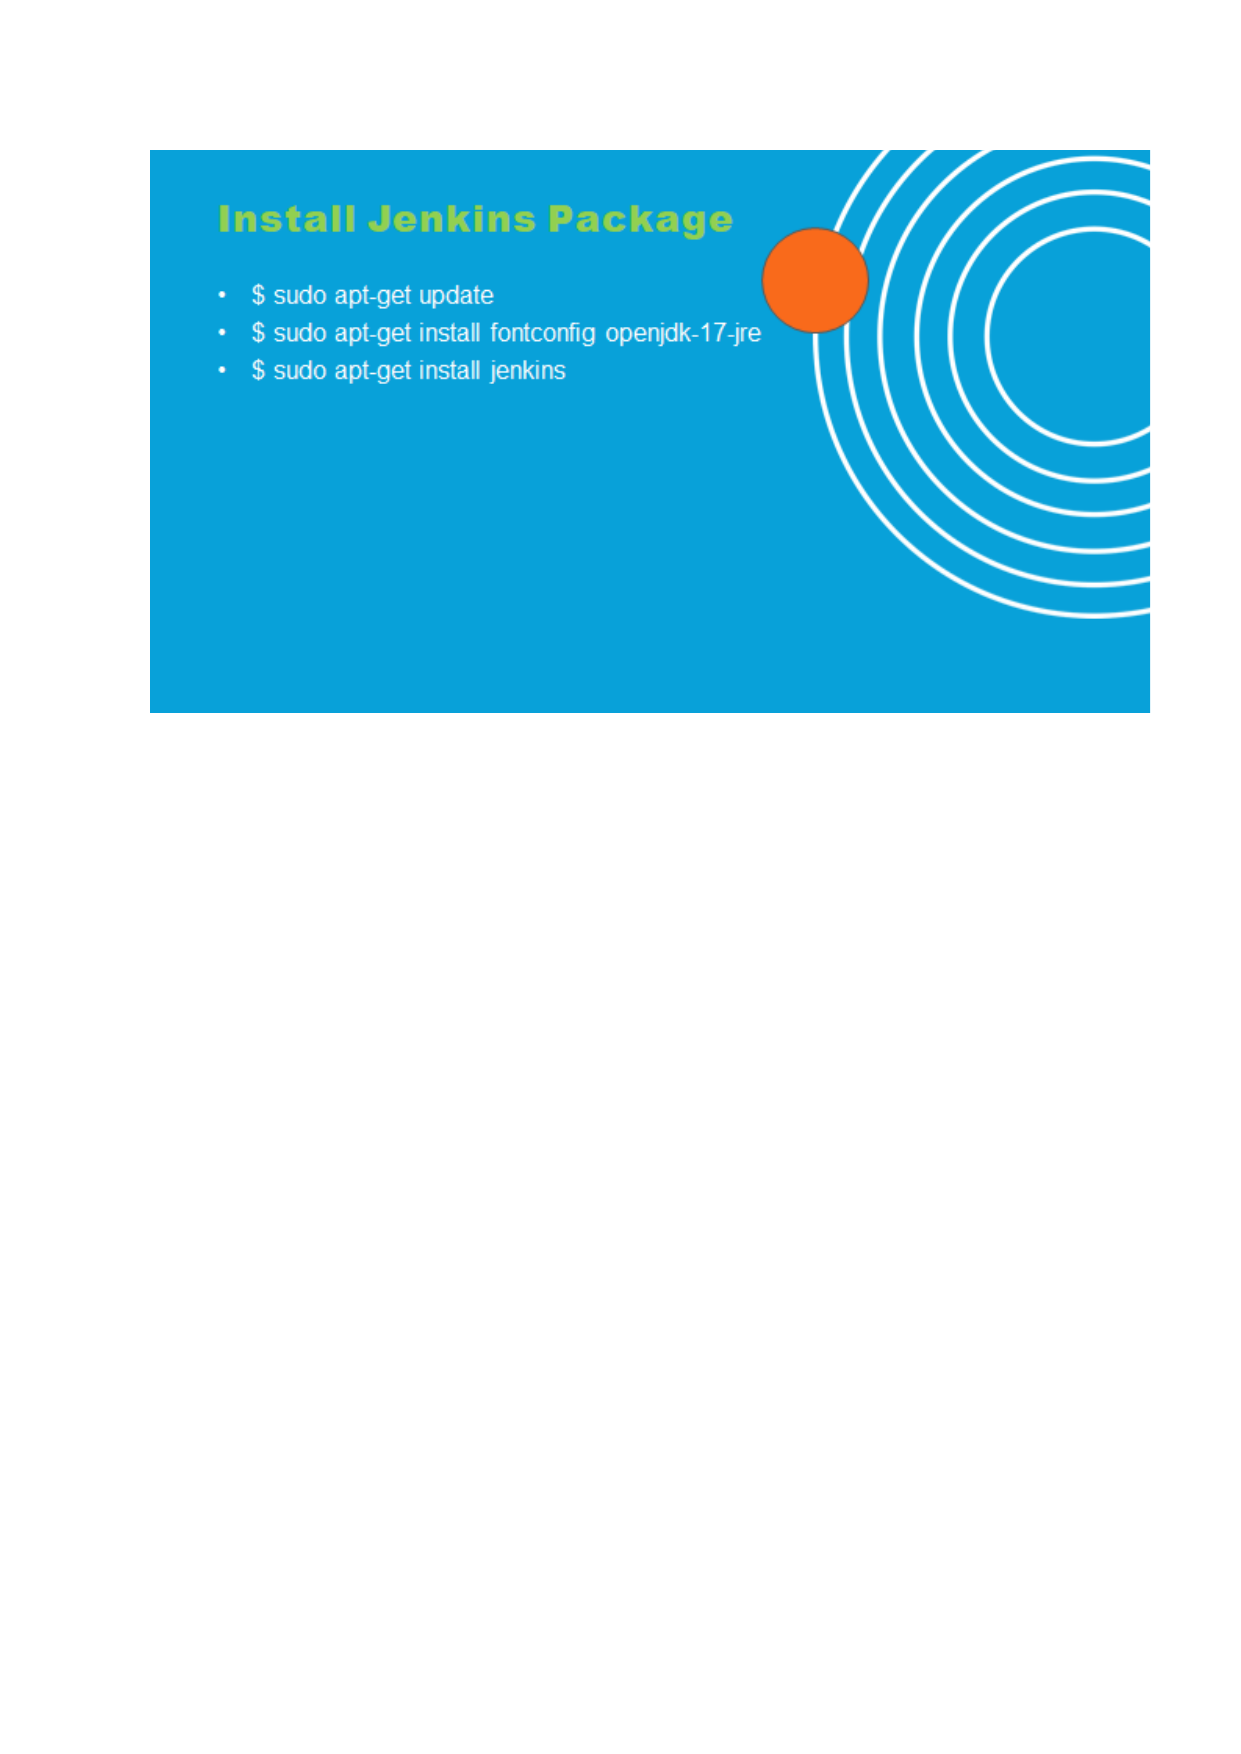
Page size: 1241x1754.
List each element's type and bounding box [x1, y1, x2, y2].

picture [734, 328, 748, 346]
picture [370, 365, 404, 383]
picture [261, 212, 282, 231]
picture [405, 286, 411, 304]
picture [602, 212, 625, 231]
picture [709, 212, 733, 231]
picture [948, 189, 1150, 484]
picture [304, 212, 326, 231]
picture [427, 323, 479, 341]
picture [350, 361, 369, 383]
picture [544, 323, 580, 341]
picture [275, 365, 285, 379]
picture [607, 323, 691, 346]
picture [630, 205, 653, 231]
picture [421, 212, 442, 231]
picture [368, 205, 390, 231]
picture [285, 206, 301, 231]
picture [406, 323, 411, 341]
picture [336, 323, 369, 346]
picture [332, 205, 340, 231]
picture [749, 328, 761, 341]
picture [703, 323, 709, 341]
picture [405, 361, 411, 379]
picture [421, 285, 472, 308]
picture [235, 212, 256, 231]
picture [275, 328, 285, 341]
picture [549, 205, 573, 231]
picture [913, 155, 1150, 518]
picture [288, 323, 326, 341]
picture [393, 212, 417, 231]
picture [474, 212, 482, 231]
picture [499, 323, 530, 341]
picture [336, 365, 347, 379]
picture [492, 323, 498, 341]
picture [491, 361, 539, 383]
picture [482, 290, 493, 304]
picture [253, 284, 265, 305]
picture [472, 361, 479, 379]
picture [583, 328, 595, 346]
picture [514, 212, 535, 231]
picture [371, 328, 404, 346]
picture [762, 150, 1150, 618]
picture [488, 212, 509, 231]
picture [253, 321, 265, 343]
picture [877, 150, 1150, 554]
picture [336, 290, 347, 304]
picture [288, 285, 326, 304]
picture [447, 205, 470, 231]
picture [474, 286, 480, 304]
picture [682, 212, 705, 239]
picture [219, 205, 229, 231]
picture [656, 212, 678, 231]
picture [219, 329, 226, 335]
picture [346, 205, 354, 231]
picture [715, 323, 726, 341]
picture [543, 365, 565, 379]
picture [427, 362, 470, 379]
picture [370, 290, 404, 308]
picture [984, 226, 1150, 447]
picture [288, 361, 326, 379]
picture [576, 212, 598, 231]
picture [275, 290, 285, 303]
picture [532, 328, 542, 341]
picture [350, 286, 369, 308]
picture [253, 359, 265, 380]
